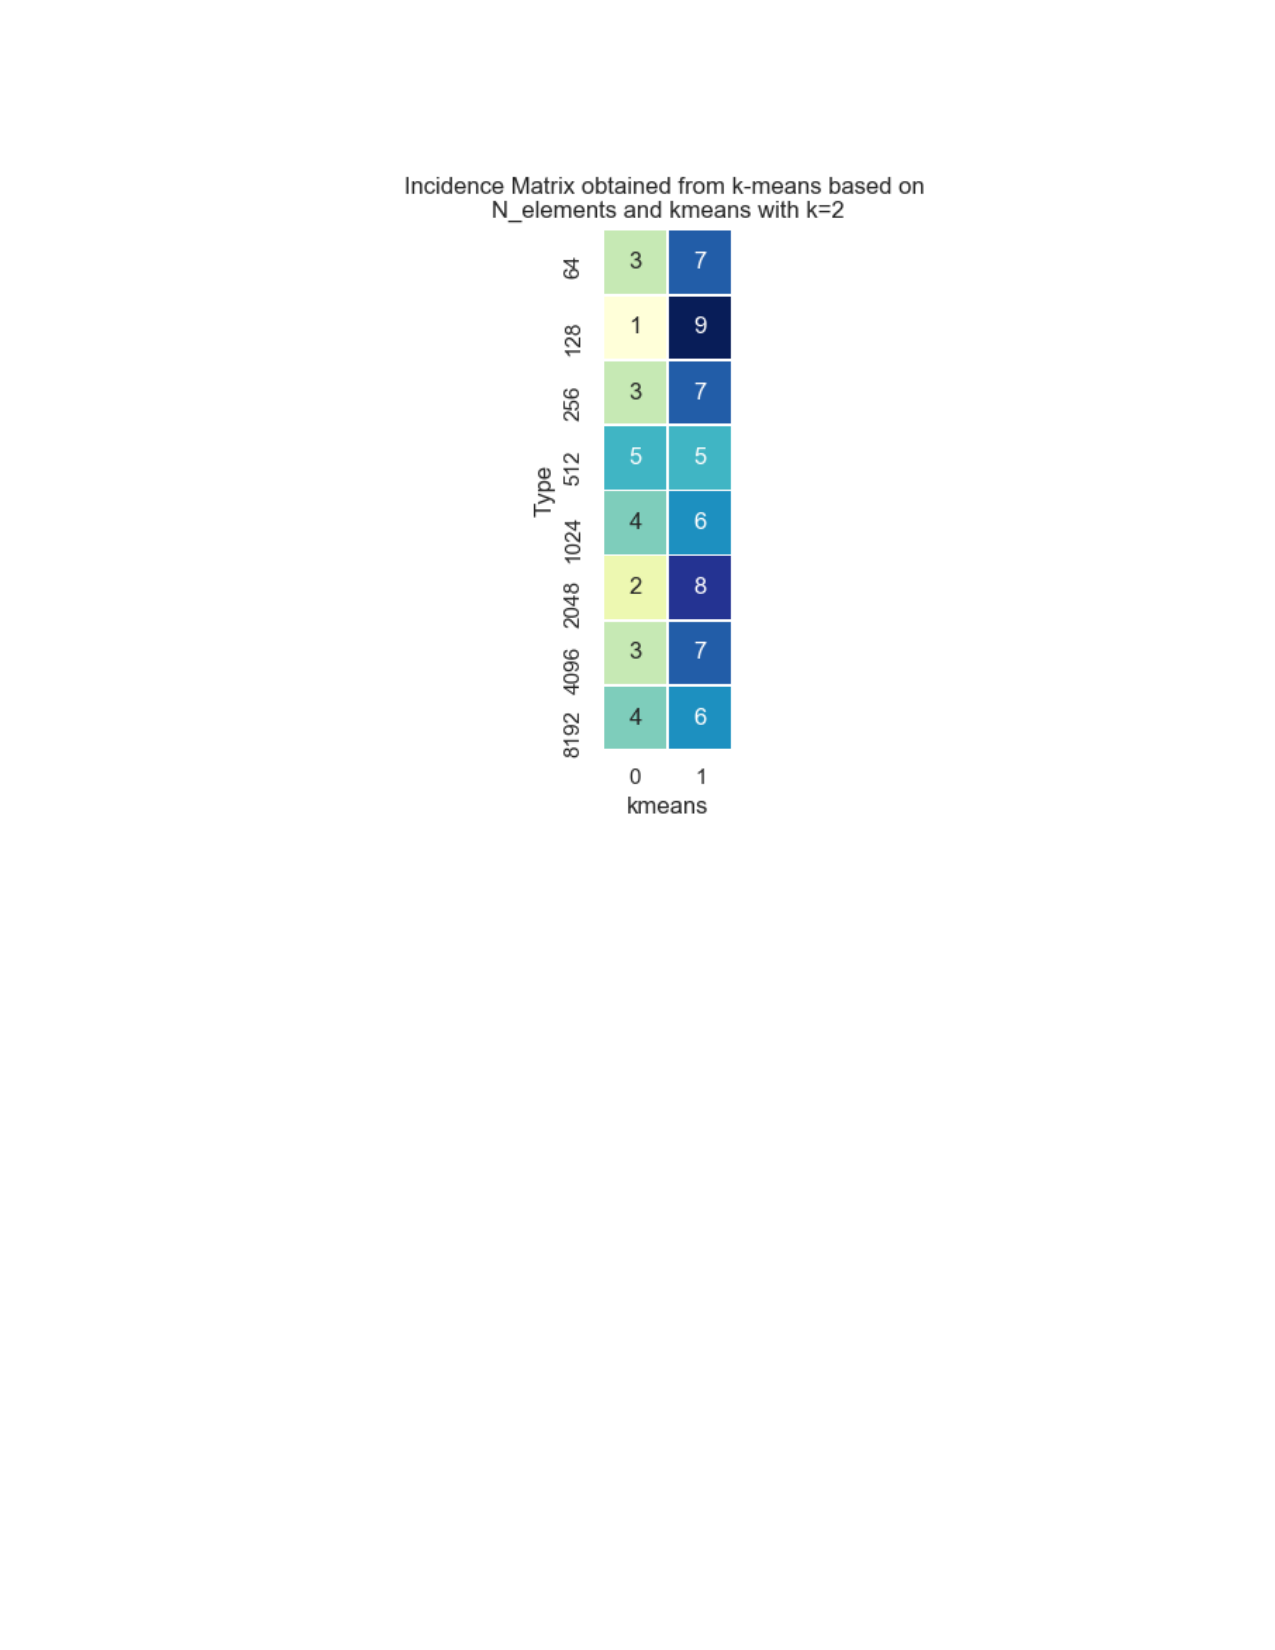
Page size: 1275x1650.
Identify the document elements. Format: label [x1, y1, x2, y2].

picture [206, 150, 1107, 825]
